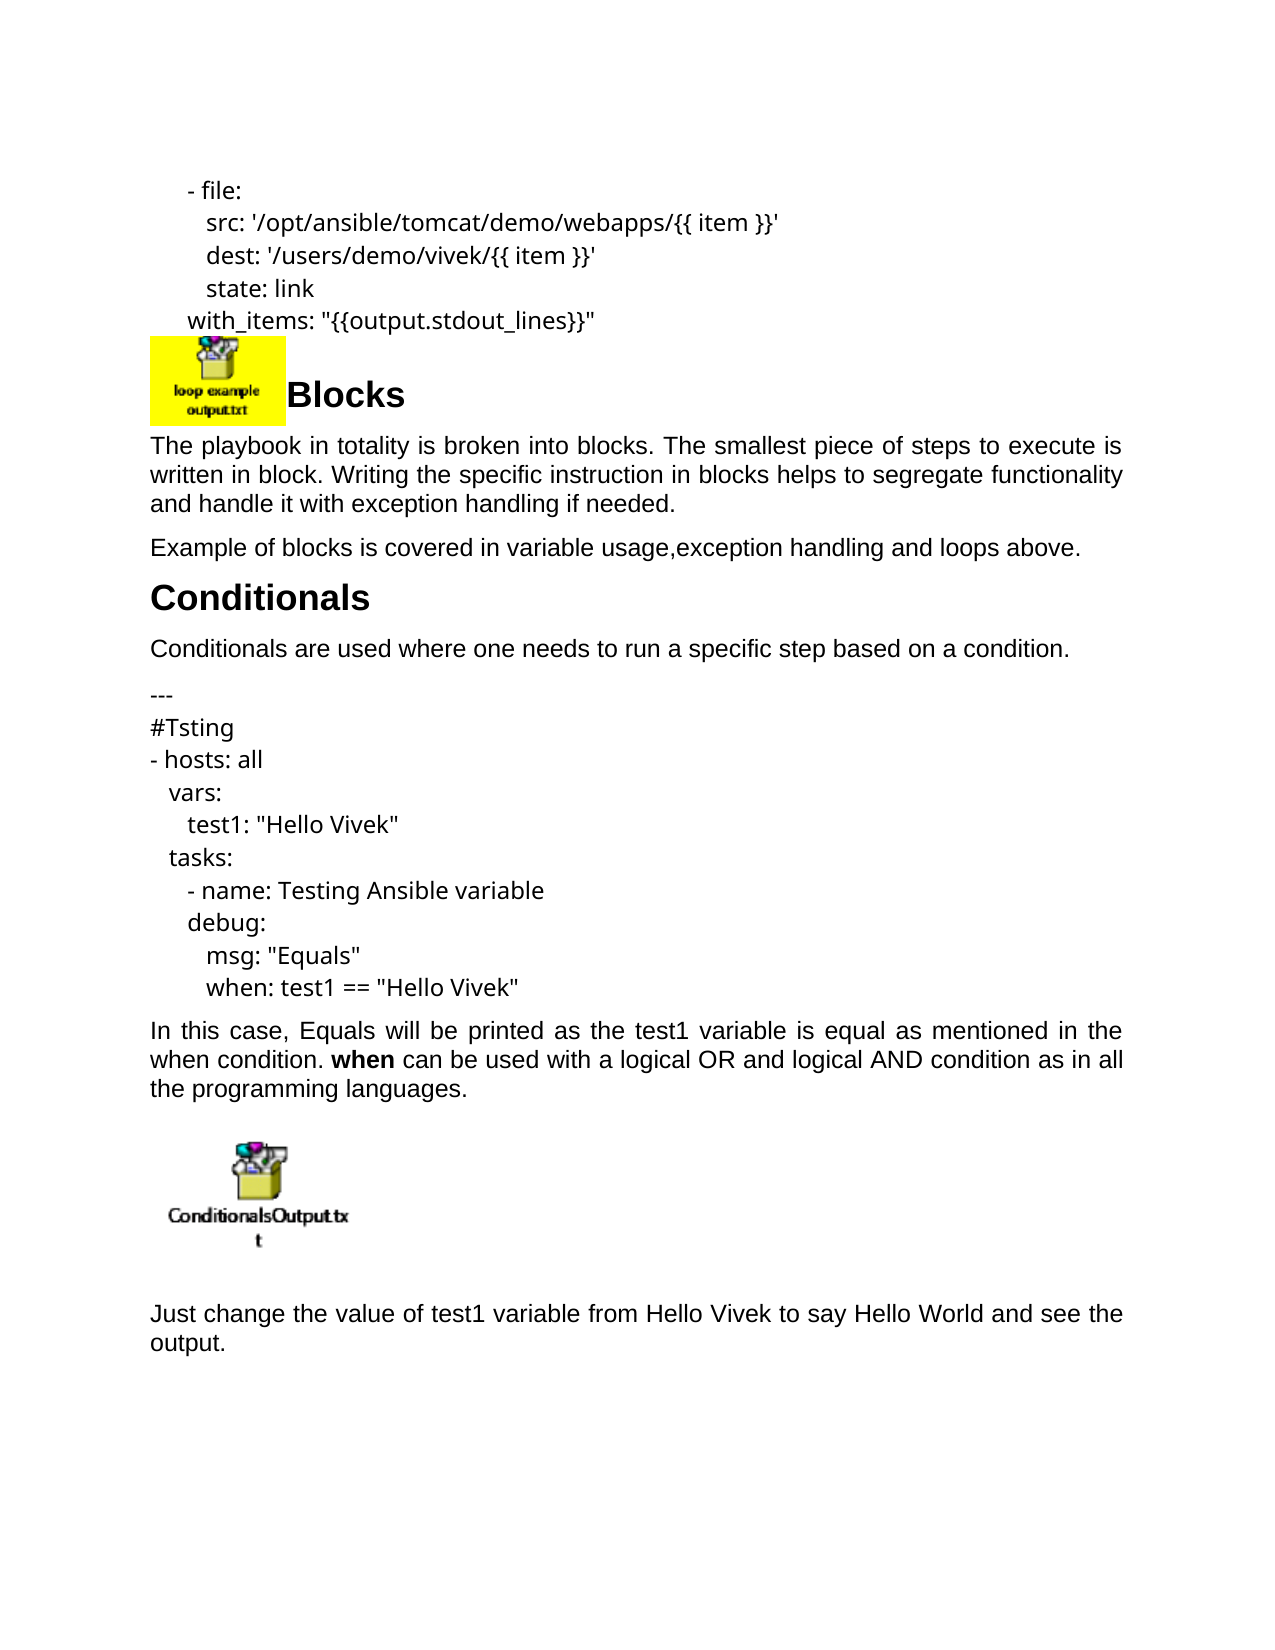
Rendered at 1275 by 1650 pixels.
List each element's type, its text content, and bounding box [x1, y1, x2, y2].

text - name: Testing Ansible variable [150, 873, 1125, 906]
picture [150, 1117, 365, 1281]
text msg: "Equals" [150, 939, 1125, 971]
text In this case, Equals will be printed as the test1 variable is equal as mentioned in the when condition. when can be used with a logical OR and logical AND condition as in all the programming languages. [150, 1016, 1125, 1103]
text tasks: [150, 841, 1125, 873]
text with_items: "{{output.stdout_lines}}" [150, 304, 1125, 337]
subtitle Blocks [286, 373, 1125, 415]
text src: '/opt/ansible/tomcat/demo/webapps/{{ item }}' [150, 206, 1125, 239]
picture [150, 336, 286, 426]
subtitle Conditionals [150, 576, 1125, 618]
text Conditionals are used where one needs to run a specific step based on a condition. [150, 634, 1125, 663]
text test1: "Hello Vivek" [150, 808, 1125, 841]
text #Tsting [150, 710, 1125, 743]
text when: test1 == "Hello Vivek" [150, 971, 1125, 1004]
text dest: '/users/demo/vivek/{{ item }}' [150, 239, 1125, 271]
text vars: [150, 776, 1125, 808]
text Just change the value of test1 variable from Hello Vivek to say Hello World and see the output. [150, 1299, 1125, 1356]
text - file: [150, 174, 1125, 206]
text state: link [150, 271, 1125, 304]
text debug: [150, 906, 1125, 939]
text Example of blocks is covered in variable usage,exception handling and loops above. [150, 532, 1125, 561]
text --- [150, 678, 1125, 710]
text - hosts: all [150, 743, 1125, 776]
text The playbook in totality is broken into blocks. The smallest piece of steps to execute is written in block. Writing the specific instruction in blocks helps to segregate functionality and handle it with exception handling if needed. [150, 431, 1125, 517]
